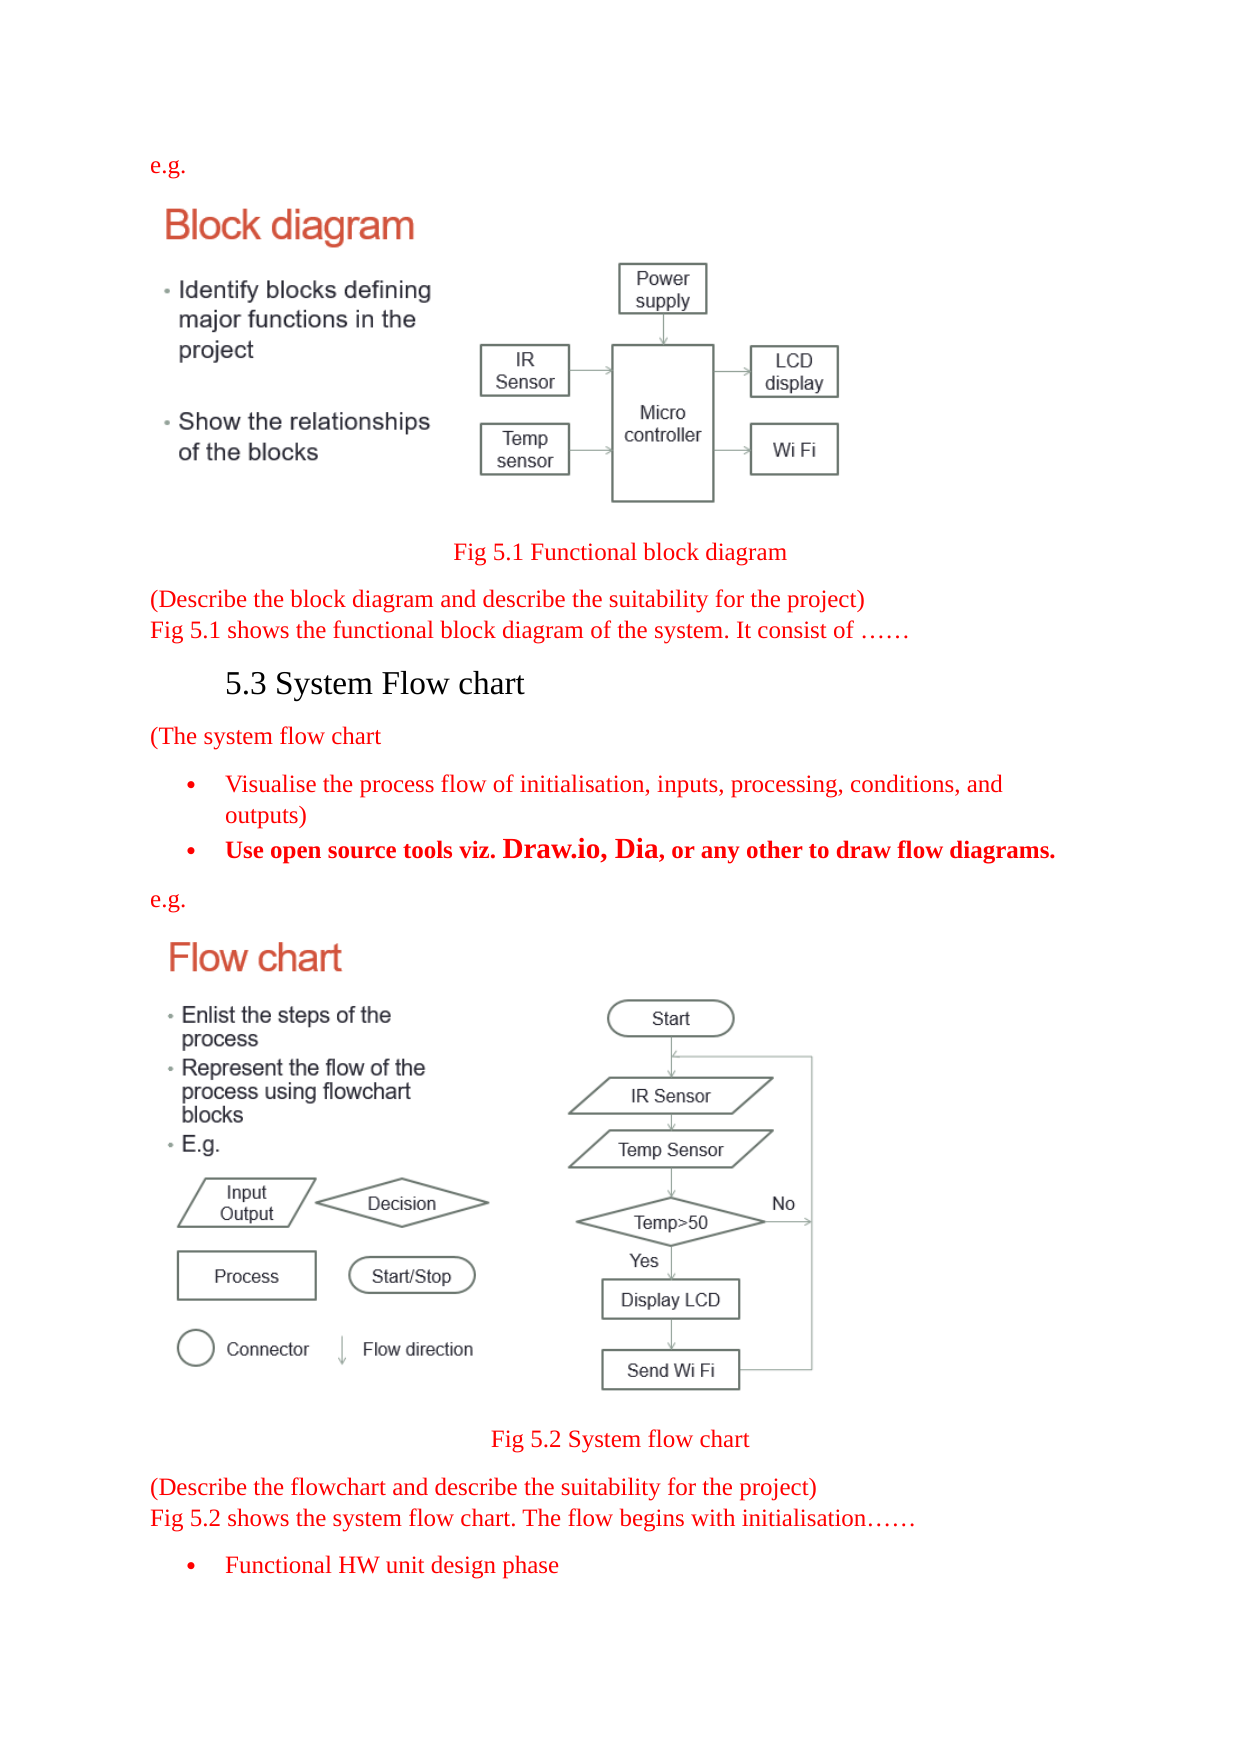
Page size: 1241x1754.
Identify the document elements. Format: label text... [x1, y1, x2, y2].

text Fig 5.2 shows the system flow chart. The flow begins with initialisation…… [150, 1503, 1090, 1531]
text (Describe the flowchart and describe the suitability for the project) [150, 1472, 1090, 1500]
picture [150, 931, 830, 1405]
text (Describe the block diagram and describe the suitability for the project) [150, 584, 1090, 613]
list Functional HW unit design phase [187, 1550, 1090, 1579]
picture [150, 197, 852, 518]
list Use open source tools viz. Draw.io, Dia, or any other to draw flow diagrams. [187, 831, 1090, 864]
list Visualise the process flow of initialisation, inputs, processing, conditions, and outputs) [187, 769, 1090, 829]
text e.g. [150, 884, 1090, 913]
text Fig 5.1 Functional block diagram [150, 537, 1090, 566]
text Fig 5.1 shows the functional block diagram of the system. It consist of …… [150, 616, 1090, 644]
text Fig 5.2 System flow chart [150, 1424, 1090, 1453]
text (The system flow chart [150, 721, 1090, 750]
text 5.3 System Flow chart [150, 663, 1090, 702]
text e.g. [150, 150, 1090, 179]
